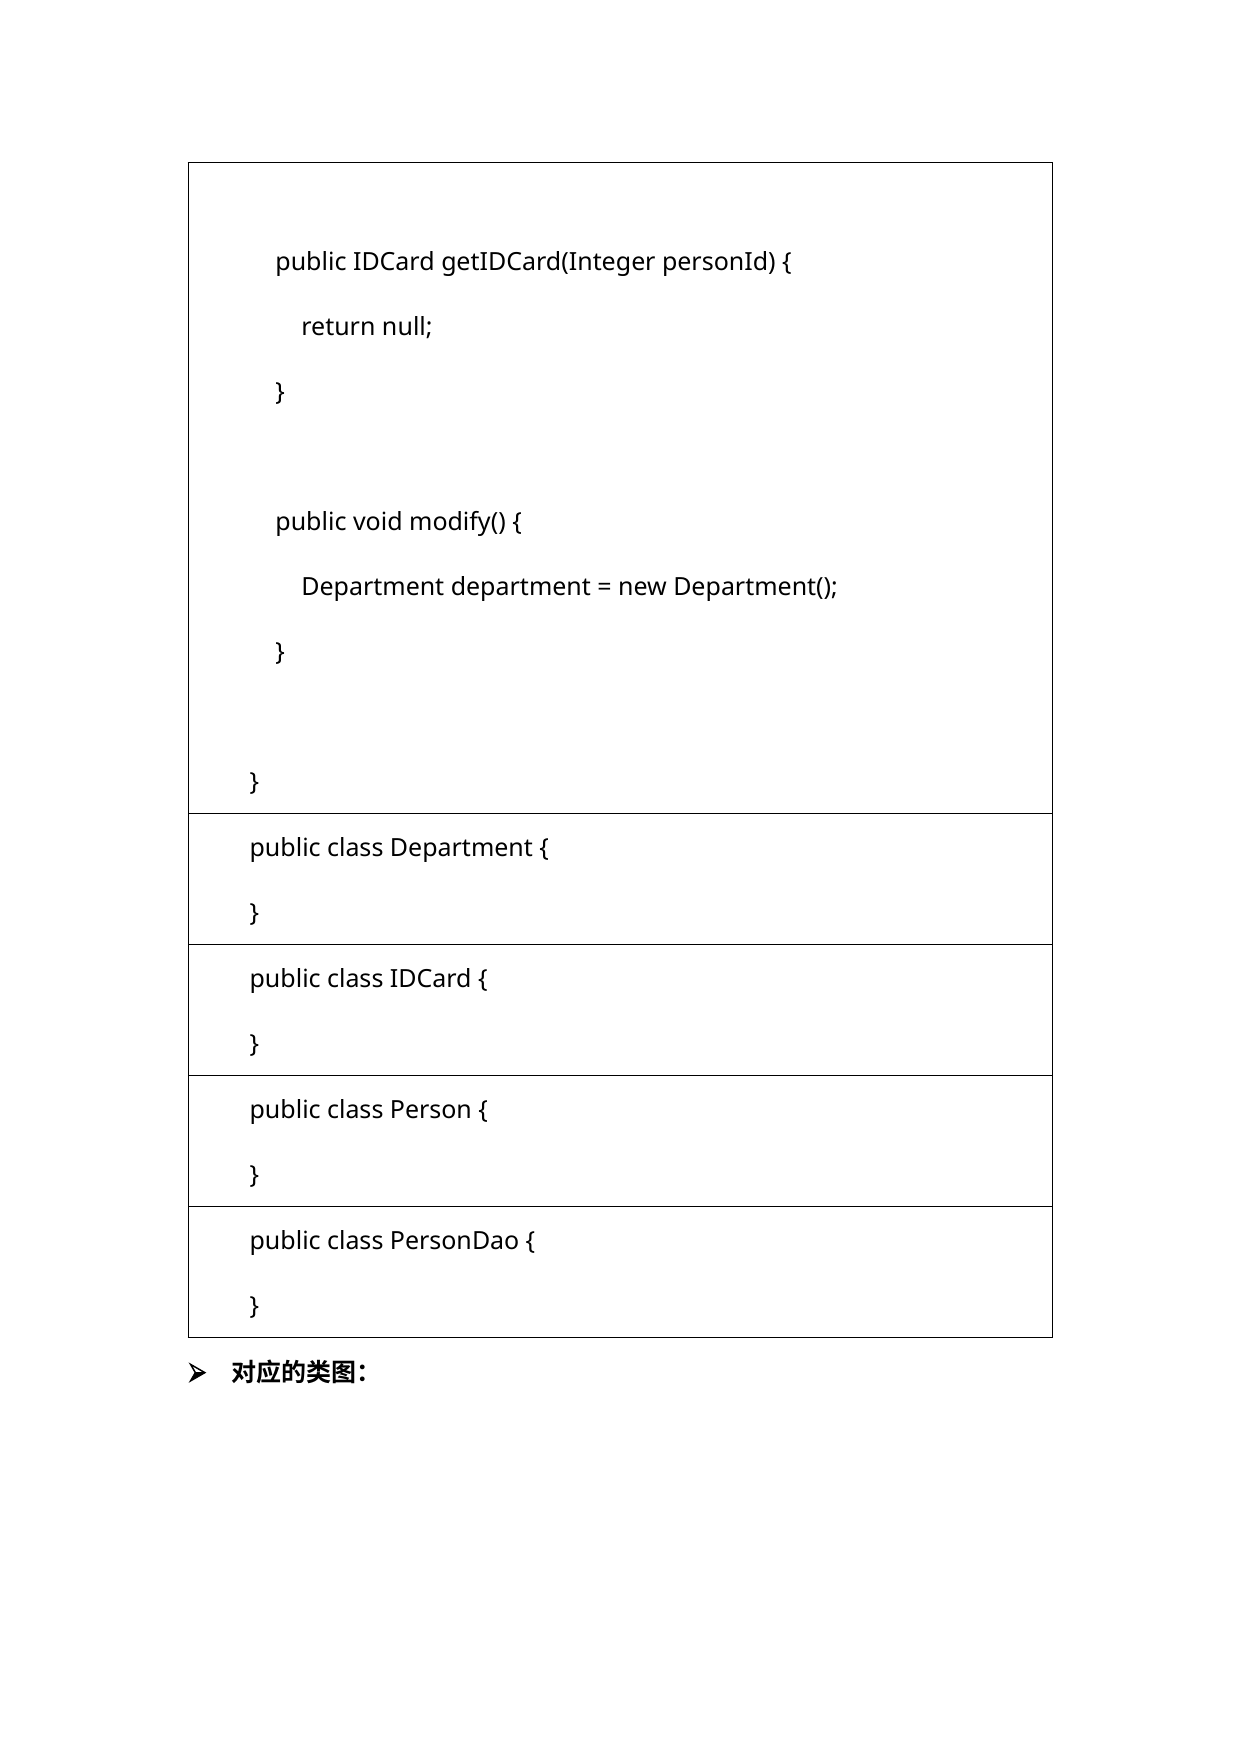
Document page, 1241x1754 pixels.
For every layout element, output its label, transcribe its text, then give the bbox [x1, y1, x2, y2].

table_cell public class Department { } [189, 814, 1052, 944]
table_cell public class PersonDao { } [189, 1207, 1052, 1337]
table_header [189, 163, 1052, 813]
table_cell public class IDCard { } [189, 945, 1052, 1075]
table_cell public class Person { } [189, 1076, 1052, 1206]
list 对应的类图： [187, 1338, 1053, 1403]
